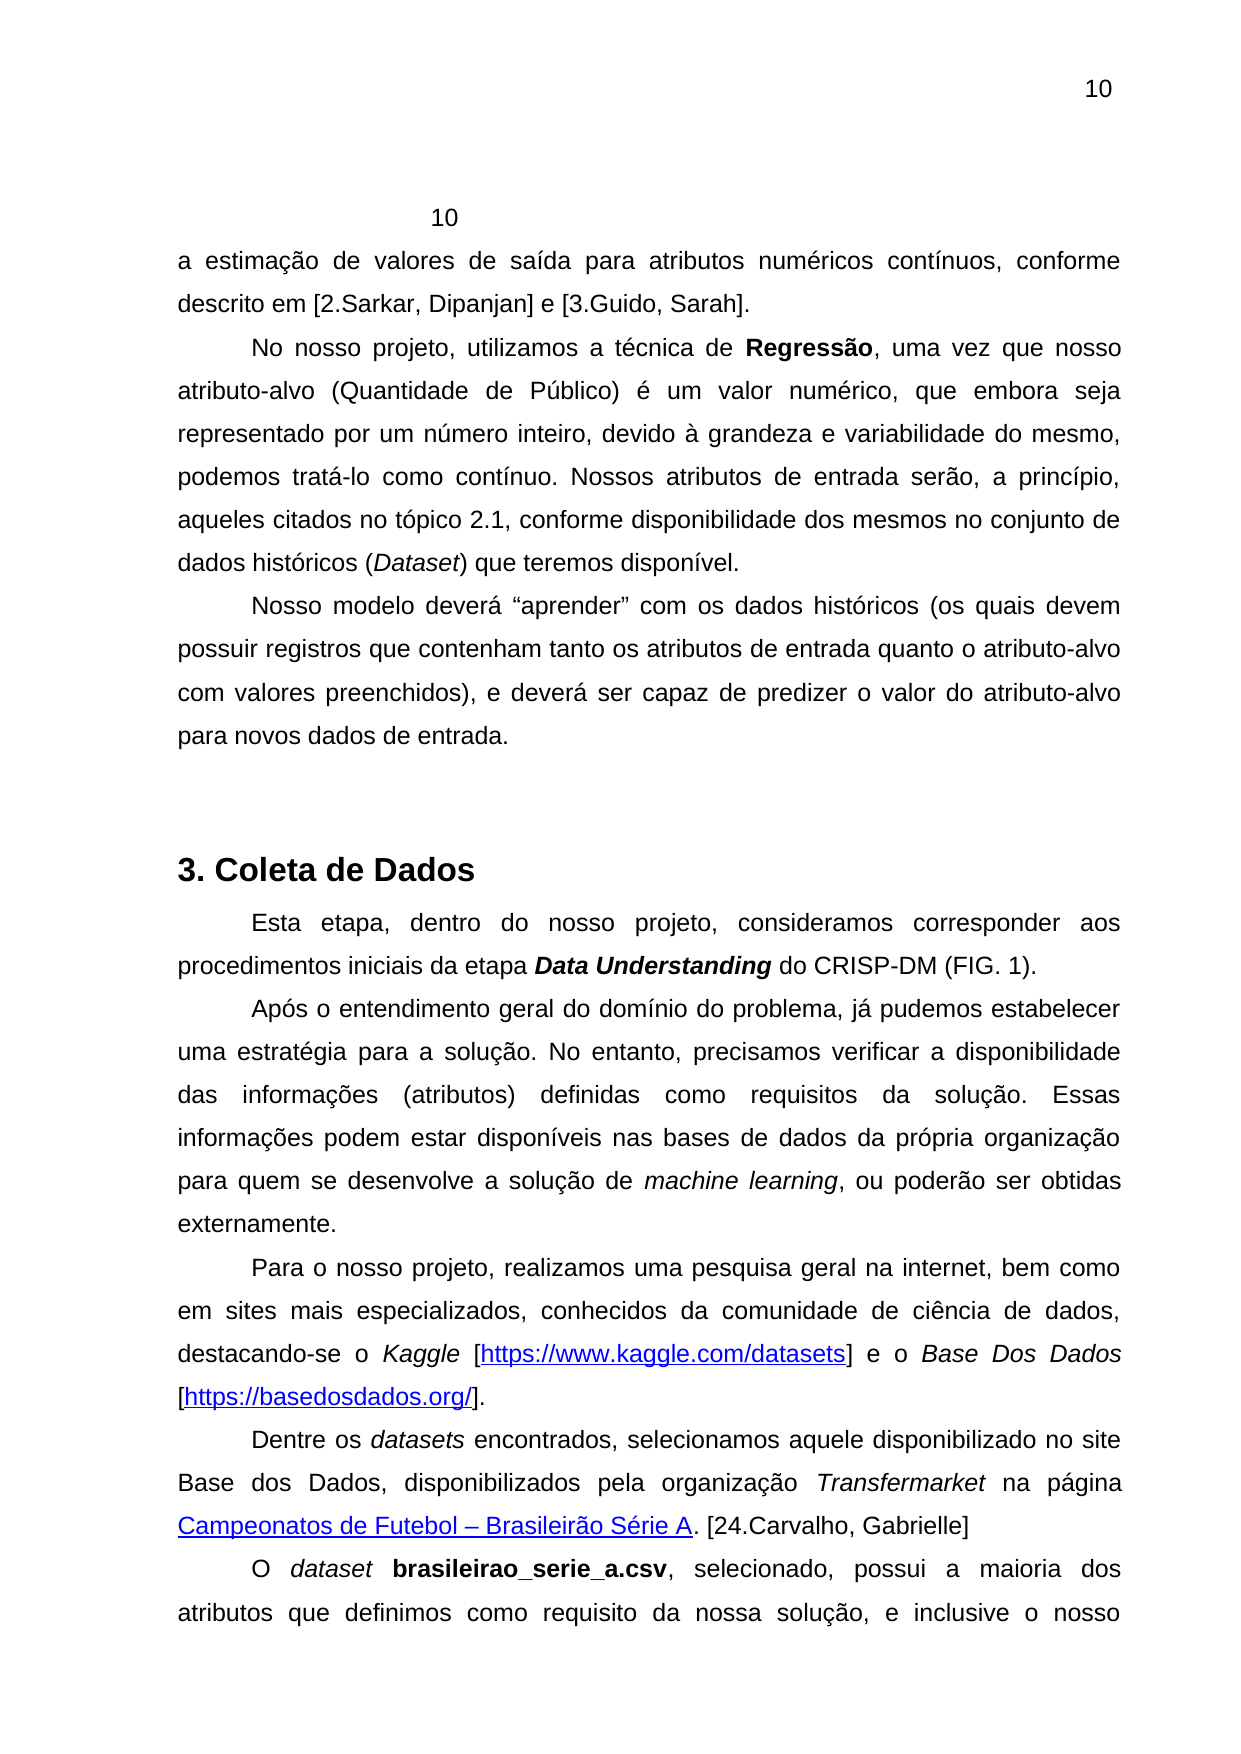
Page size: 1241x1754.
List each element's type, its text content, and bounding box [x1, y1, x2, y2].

subtitle 3. Coleta de Dados [177, 850, 1122, 888]
text Nosso modelo deverá “aprender” com os dados históricos (os quais devem possuir registros que contenham tanto os atributos de entrada quanto o atributo-alvo com valores preenchidos), e deverá ser capaz de predizer o valor do atributo-alvo para novos dados de entrada. [177, 591, 1122, 749]
text No nosso projeto, utilizamos a técnica de Regressão, uma vez que nosso atributo-alvo (Quantidade de Público) é um valor numérico, que embora seja representado por um número inteiro, devido à grandeza e variabilidade do mesmo, podemos tratá-lo como contínuo. Nossos atributos de entrada serão, a princípio, aqueles citados no tópico 2.1, conforme disponibilidade dos mesmos no conjunto de dados históricos (Dataset) que teremos disponível. [177, 332, 1122, 577]
text Após o entendimento geral do domínio do problema, já pudemos estabelecer uma estratégia para a solução. No entanto, precisamos verificar a disponibilidade das informações (atributos) definidas como requisitos da solução. Essas informações podem estar disponíveis nas bases de dados da própria organização para quem se desenvolve a solução de machine learning, ou poderão ser obtidas externamente. [177, 994, 1122, 1238]
text Para o nosso projeto, realizamos uma pesquisa geral na internet, bem como em sites mais especializados, conhecidos da comunidade de ciência de dados, destacando-se o Kaggle [https://www.kaggle.com/datasets] e o Base Dos Dados [https://basedosdados.org/]. [177, 1253, 1122, 1411]
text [177, 246, 1122, 318]
text Esta etapa, dentro do nosso projeto, consideramos corresponder aos procedimentos iniciais da etapa Data Understanding do CRISP-DM (FIG. 1). [177, 908, 1122, 979]
text Dentre os datasets encontrados, selecionamos aquele disponibilizado no site Base dos Dados, disponibilizados pela organização Transfermarket na página Campeonatos de Futebol – Brasileirão Série A. [24.Carvalho, Gabrielle] [177, 1425, 1122, 1540]
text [177, 1554, 1122, 1626]
